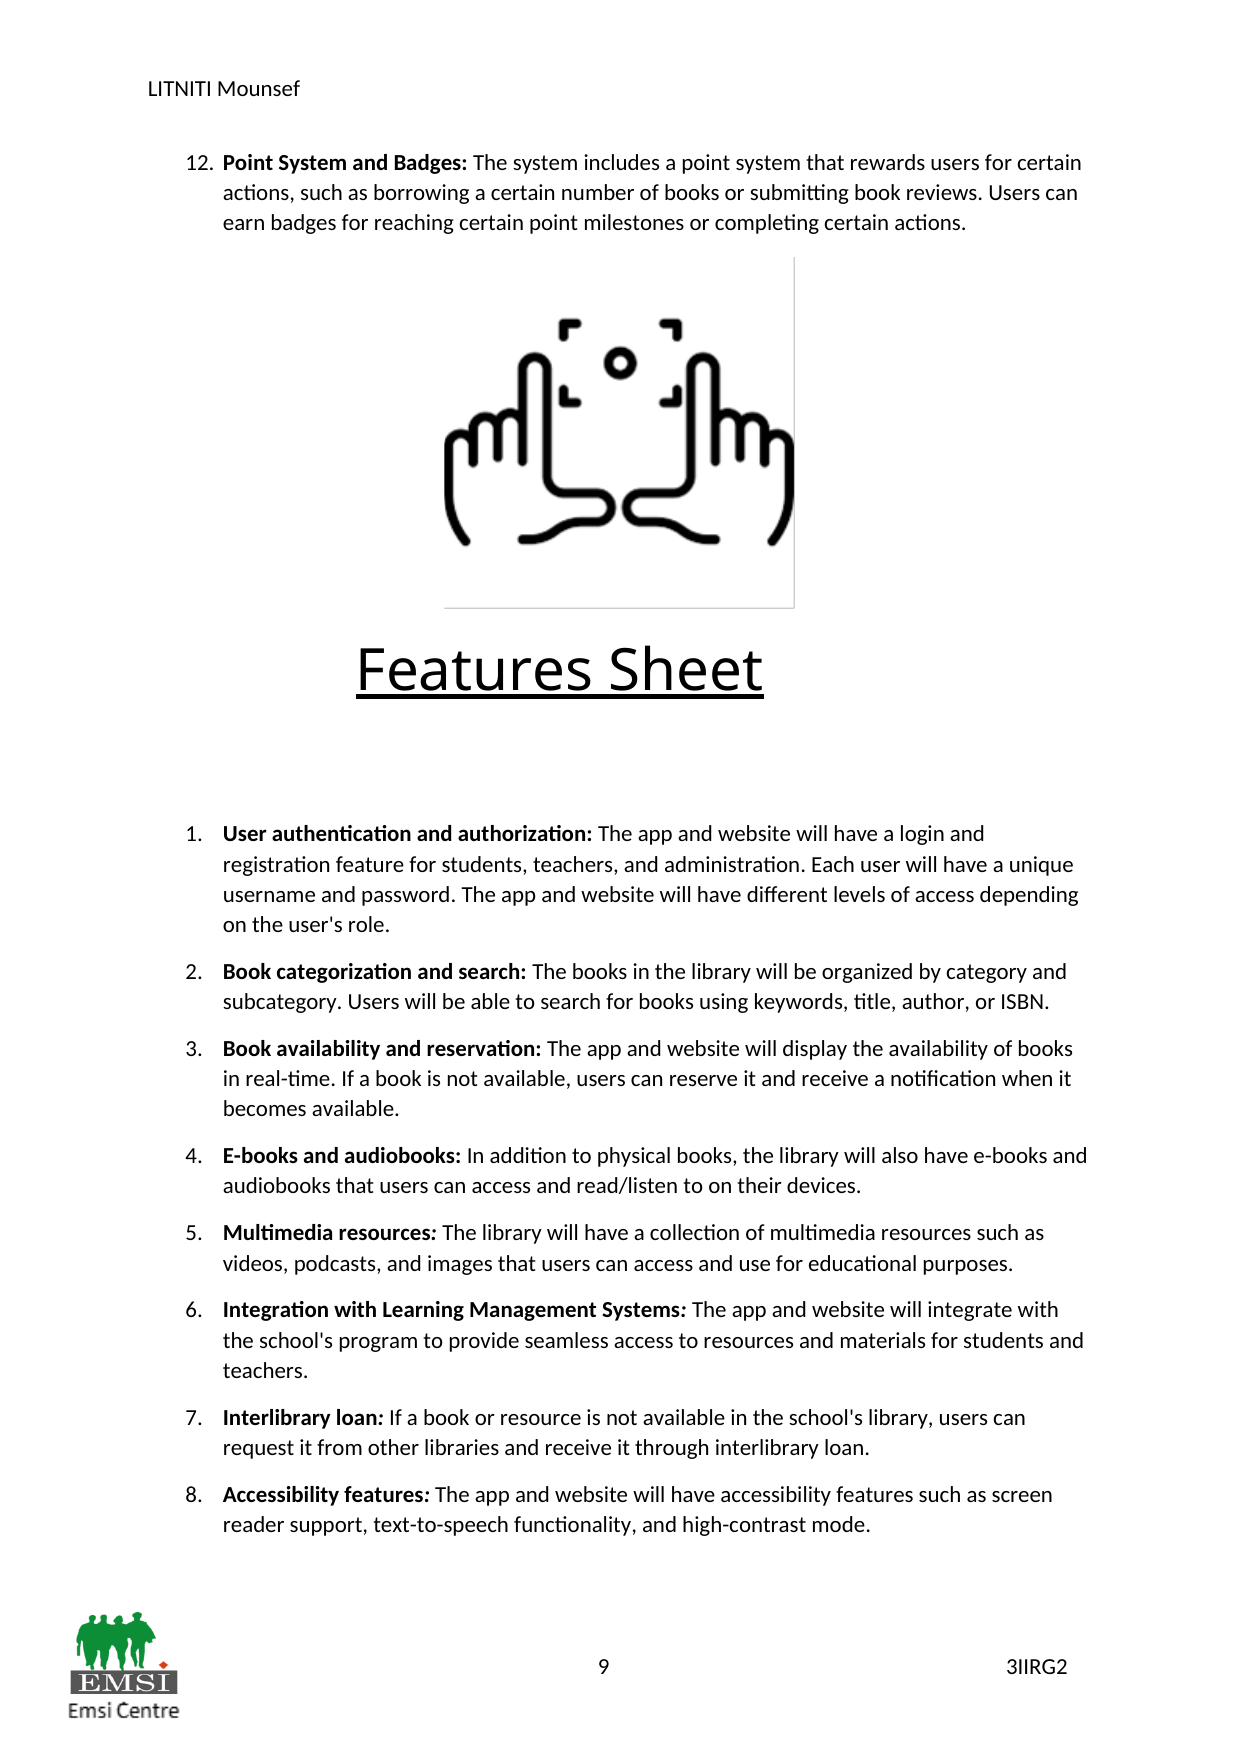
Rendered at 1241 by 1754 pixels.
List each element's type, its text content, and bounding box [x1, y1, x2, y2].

list Book categorization and search: The books in the library will be organized by category and subcategory. Users will be able to search for books using keywords, title, author, or ISBN. [185, 957, 1093, 1015]
picture [52, 1612, 236, 1753]
list Integration with Learning Management Systems: The app and website will integrate with the school's program to provide seamless access to resources and materials for students and teachers. [185, 1296, 1093, 1384]
list User authentication and authorization: The app and website will have a login and registration feature for students, teachers, and administration. Each user will have a unique username and password. The app and website will have different levels of access depending on the user's role. [185, 819, 1093, 938]
list E-books and audiobooks: In addition to physical books, the library will also have e-books and audiobooks that users can access and read/listen to on their devices. [185, 1141, 1093, 1199]
picture [444, 257, 796, 610]
list Book availability and reservation: The app and website will display the availability of books in real-time. If a book is not available, users can reserve it and receive a notification when it becomes available. [185, 1034, 1093, 1122]
list Accessibility features: The app and website will have accessibility features such as screen reader support, text-to-speech functionality, and high-contrast mode. [185, 1480, 1093, 1538]
list Point System and Badges: The system includes a point system that rewards users for certain actions, such as borrowing a certain number of books or submitting book reviews. Users can earn badges for reaching certain point milestones or completing certain actions. [185, 148, 1083, 236]
list Interlibrary loan: If a book or resource is not available in the school's library, users can request it from other libraries and receive it through interlibrary loan. [185, 1403, 1093, 1461]
list Multimedia resources: The library will have a collection of multimedia resources such as videos, podcasts, and images that users can access and use for educational purposes. [185, 1218, 1093, 1277]
